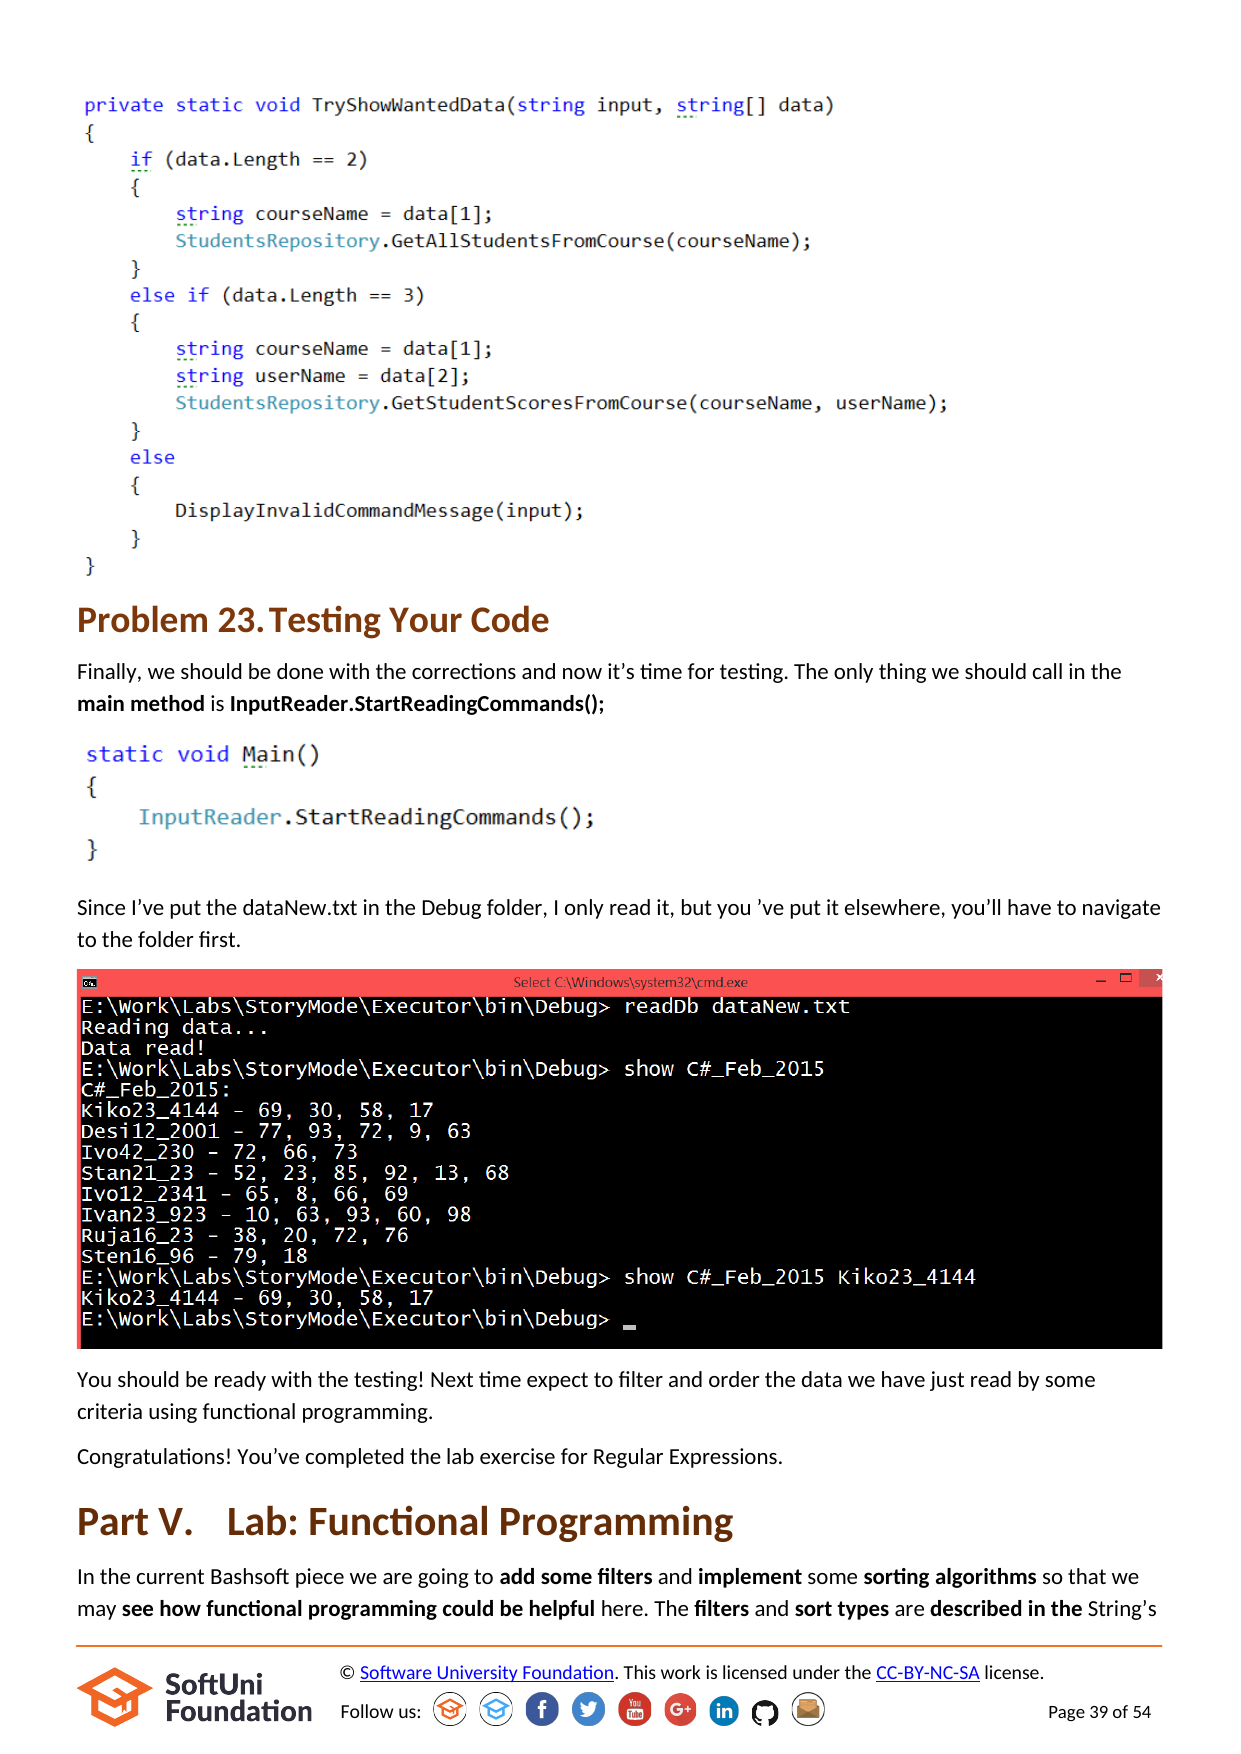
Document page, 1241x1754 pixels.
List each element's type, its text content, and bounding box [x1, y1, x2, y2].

picture [76, 969, 1163, 1349]
picture [433, 1692, 467, 1726]
text Finally, we should be done with the corrections and now it’s time for testing. Тhe only thing we should call in the main method is InputReader.StartReadingCommands(); [77, 657, 1163, 718]
picture [664, 1693, 697, 1726]
picture [791, 1692, 825, 1726]
subtitle Lab: Functional Programming [77, 1495, 1163, 1546]
picture [76, 734, 649, 876]
picture [709, 1717, 718, 1726]
picture [76, 1667, 312, 1727]
picture [723, 1708, 732, 1717]
text Since I’ve put the dataNew.txt in the Debug folder, I only read it, but you ’ve put it elsewhere, you’ll have to navigate to the folder first. [77, 893, 1163, 953]
picture [76, 95, 958, 580]
text You should be ready with the testing! Next time expect to filter and order the data we have just read by some criteria using functional programming. [77, 1365, 1163, 1426]
picture [752, 1700, 779, 1726]
text Congratulations! You’ve completed the lab exercise for Regular Expressions. [77, 1442, 1163, 1470]
picture [618, 1692, 652, 1726]
picture [572, 1692, 605, 1726]
picture [730, 1717, 739, 1726]
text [77, 1562, 1163, 1622]
picture [525, 1692, 559, 1726]
picture [730, 1696, 739, 1705]
subtitle Testing Your Code [77, 596, 1163, 642]
picture [479, 1692, 513, 1726]
picture [709, 1696, 718, 1705]
